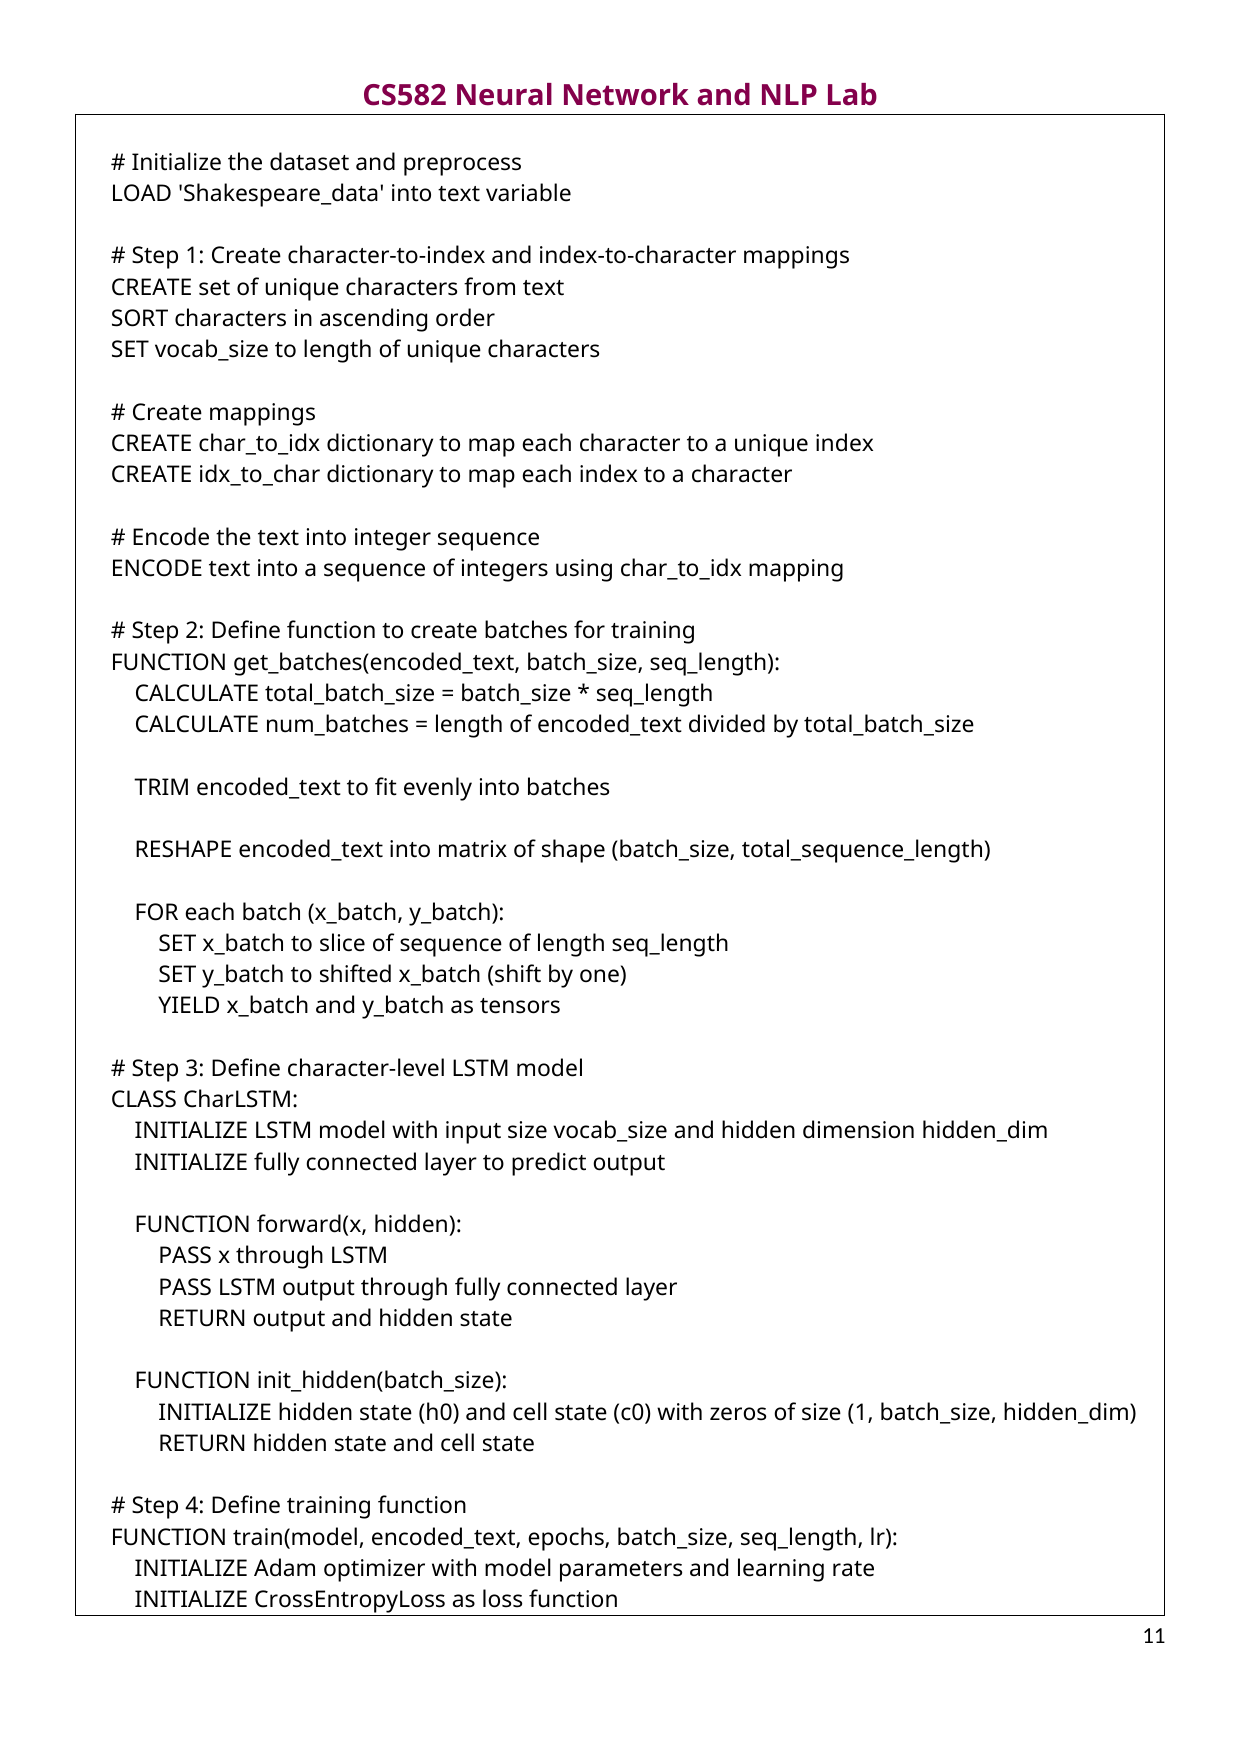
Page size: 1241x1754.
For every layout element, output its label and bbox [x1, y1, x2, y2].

table_header [76, 115, 1164, 1614]
